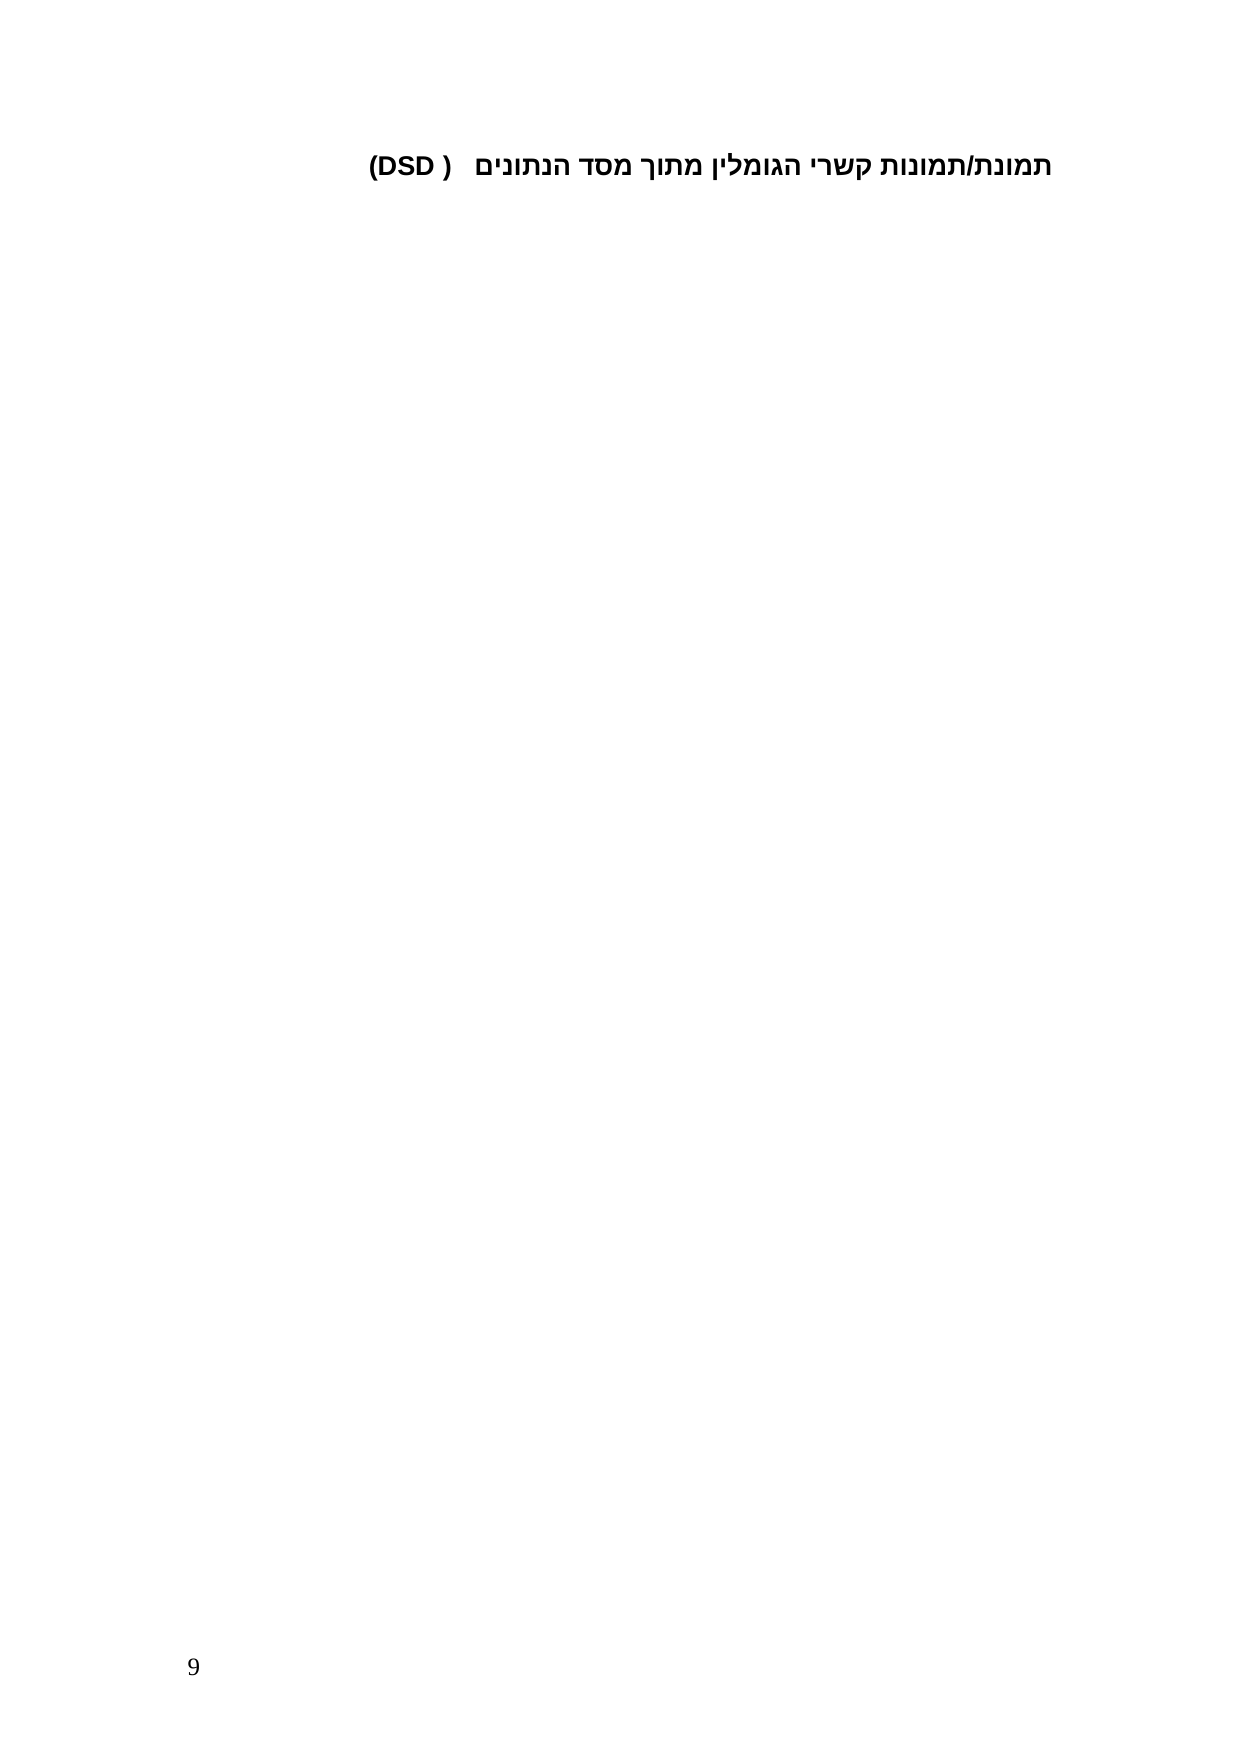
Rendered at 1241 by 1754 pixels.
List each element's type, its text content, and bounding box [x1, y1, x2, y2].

subtitle תמונת/תמונות קשרי הגומלין מתוך מסד הנתונים ( DSD) [187, 150, 1053, 181]
